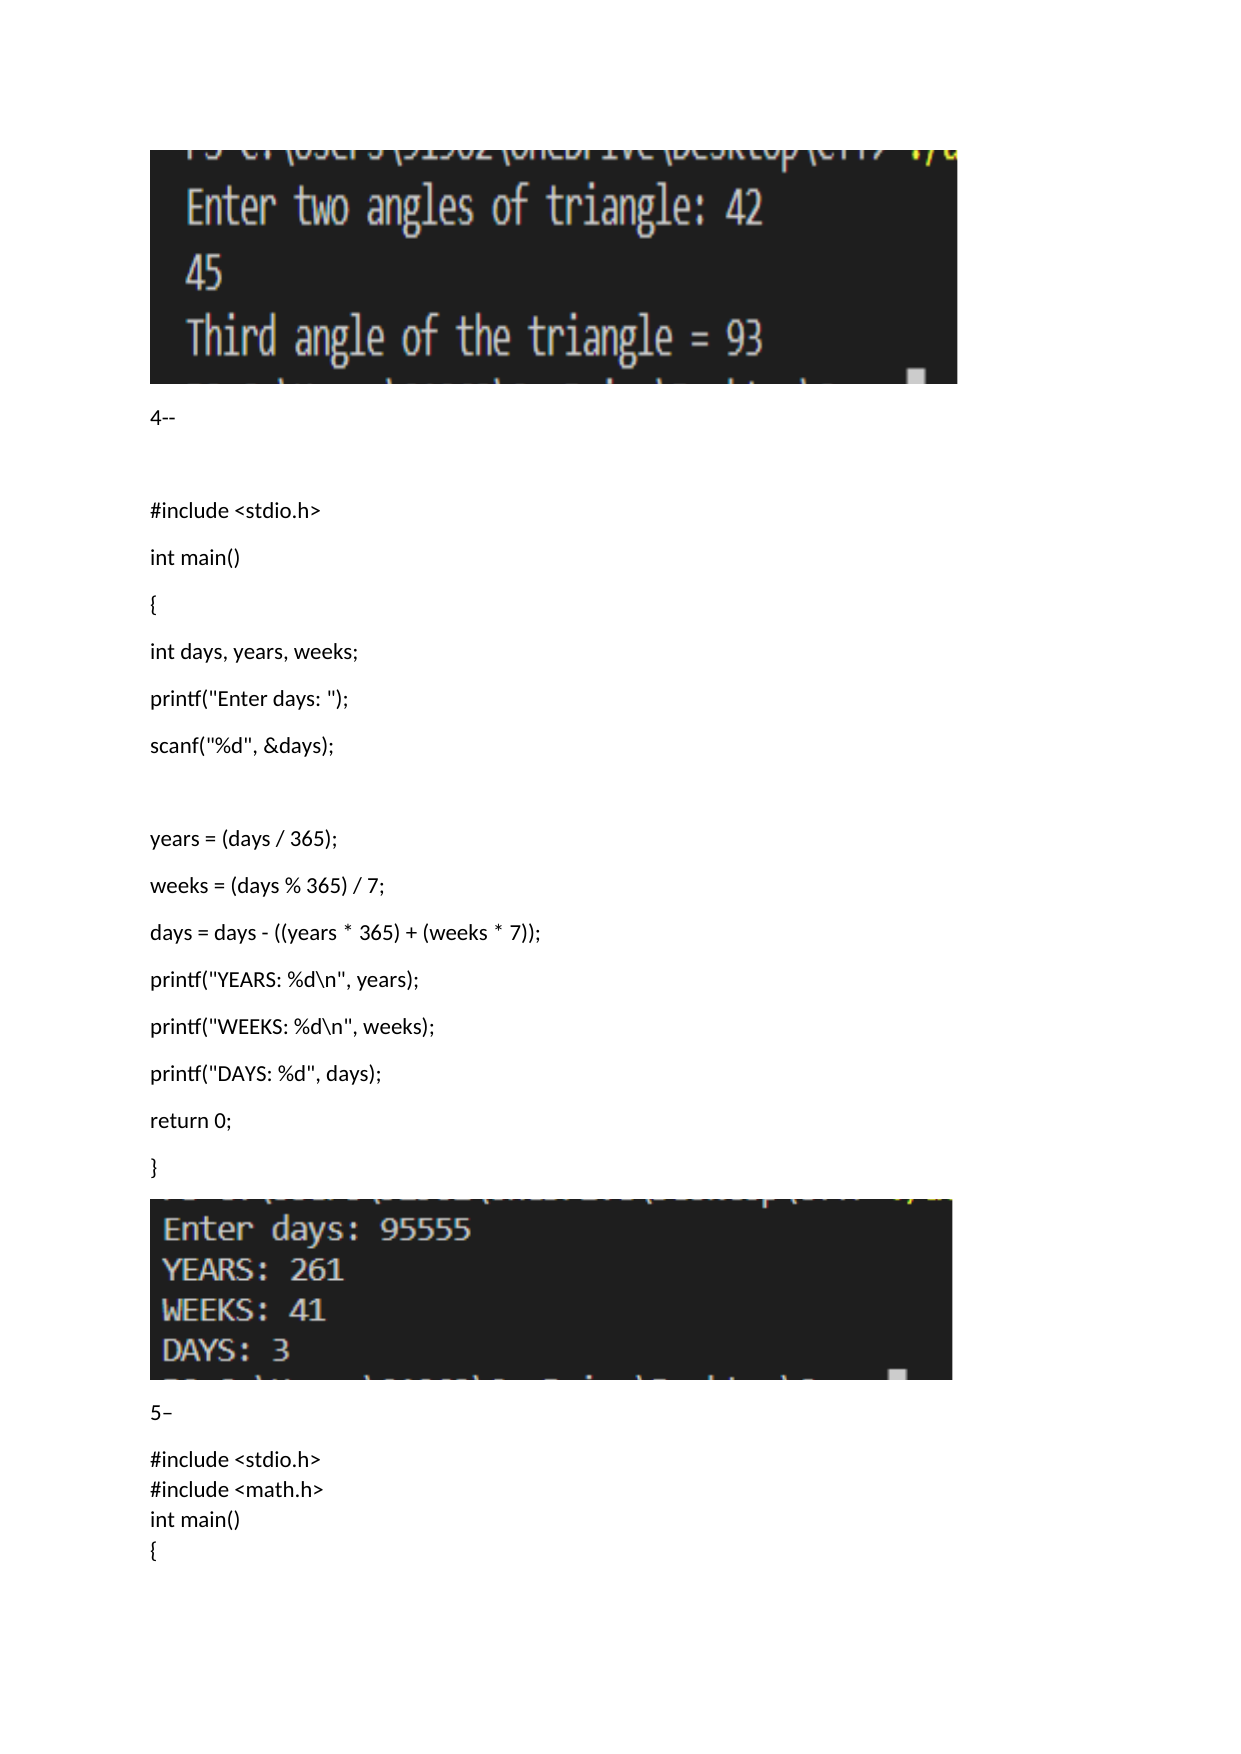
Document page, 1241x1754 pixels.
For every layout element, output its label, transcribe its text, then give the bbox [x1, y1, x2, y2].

text weeks = (days % 365) / 7; [150, 871, 1090, 899]
picture [150, 1199, 953, 1380]
picture [150, 150, 958, 384]
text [150, 1445, 1090, 1564]
text printf("Enter days: "); [150, 684, 1090, 712]
text printf("DAYS: %d", days); [150, 1059, 1090, 1087]
text scanf("%d", &days); [150, 731, 1090, 759]
text days = days - ((years * 365) + (weeks * 7)); [150, 918, 1090, 946]
text printf("YEARS: %d\n", years); [150, 965, 1090, 993]
text 5– [150, 1398, 1090, 1426]
text 4-- [150, 403, 1090, 431]
text #include <stdio.h> [150, 496, 1090, 524]
text years = (days / 365); [150, 824, 1090, 852]
text } [150, 1153, 1090, 1181]
text printf("WEEKS: %d\n", weeks); [150, 1012, 1090, 1040]
text int main() [150, 543, 1090, 571]
text return 0; [150, 1106, 1090, 1134]
text { [150, 590, 1090, 618]
text int days, years, weeks; [150, 637, 1090, 665]
